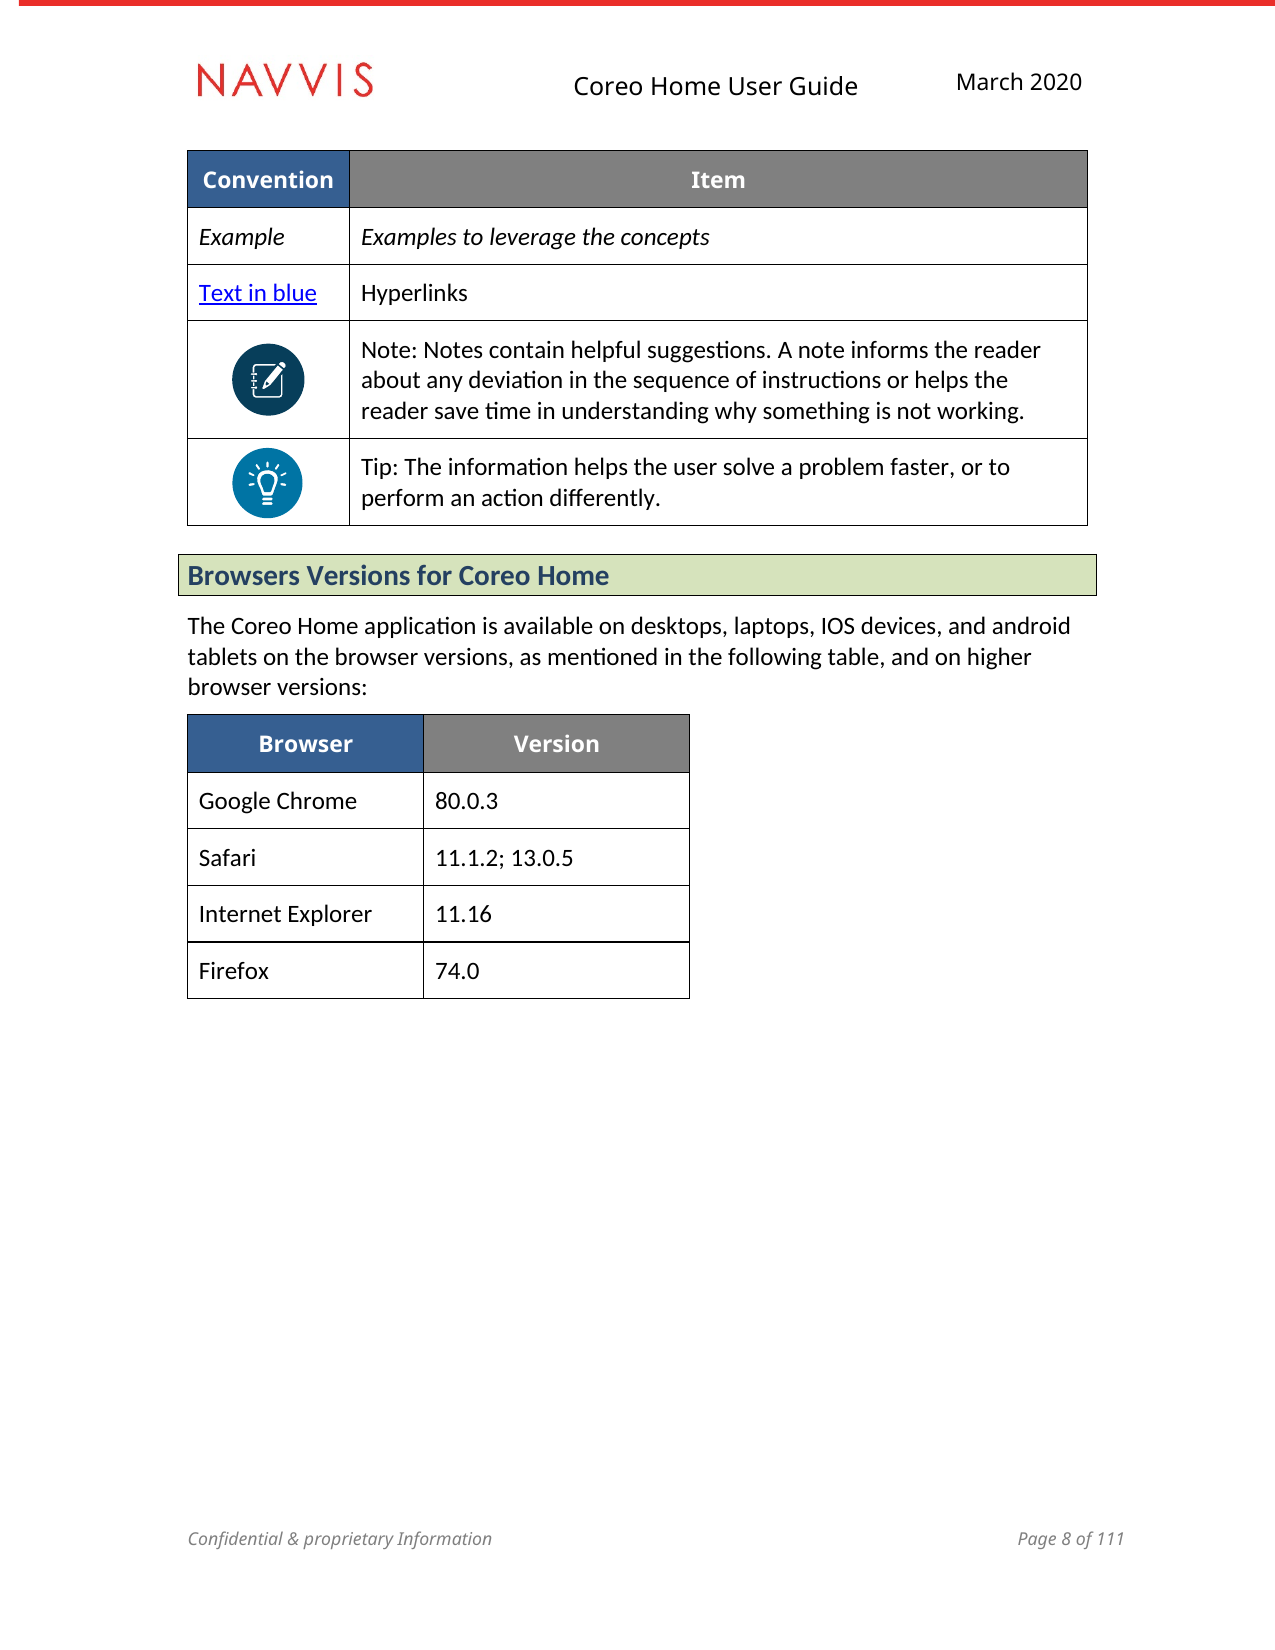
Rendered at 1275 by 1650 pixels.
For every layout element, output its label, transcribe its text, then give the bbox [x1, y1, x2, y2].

table_cell [188, 321, 349, 438]
table_cell Firefox [188, 943, 423, 998]
table_cell Google Chrome [188, 773, 423, 828]
text The Coreo Home application is available on desktops, laptops, IOS devices, and android tablets on the browser versions, as mentioned in the following table, and on higher browser versions: [187, 610, 1087, 702]
table_cell Example [188, 208, 349, 264]
table_header Version [424, 715, 689, 772]
subtitle Browsers Versions for Coreo Home [179, 555, 1096, 595]
table_cell Hyperlinks [350, 265, 1087, 320]
table_cell 11.16 [424, 886, 689, 941]
table_cell Internet Explorer [188, 886, 423, 941]
picture [187, 55, 383, 104]
table_header Item [350, 151, 1087, 207]
table_cell Tip: The information helps the user solve a problem faster, or to perform an action differently. [350, 439, 1087, 525]
table_cell Examples to leverage the concepts [350, 208, 1087, 264]
table_cell Note: Notes contain helpful suggestions. A note informs the reader about any deviation in the sequence of instructions or helps the reader save time in understanding why something is not working. [350, 321, 1087, 438]
table_cell 80.0.3 [424, 773, 689, 828]
table_header Browser [188, 715, 423, 772]
table_header Convention [188, 151, 349, 207]
table_cell 74.0 [424, 943, 689, 998]
table_cell 11.1.2; 13.0.5 [424, 829, 689, 885]
table_cell Safari [188, 829, 423, 885]
table_cell Text in blue [188, 265, 349, 320]
table_cell [188, 439, 349, 525]
